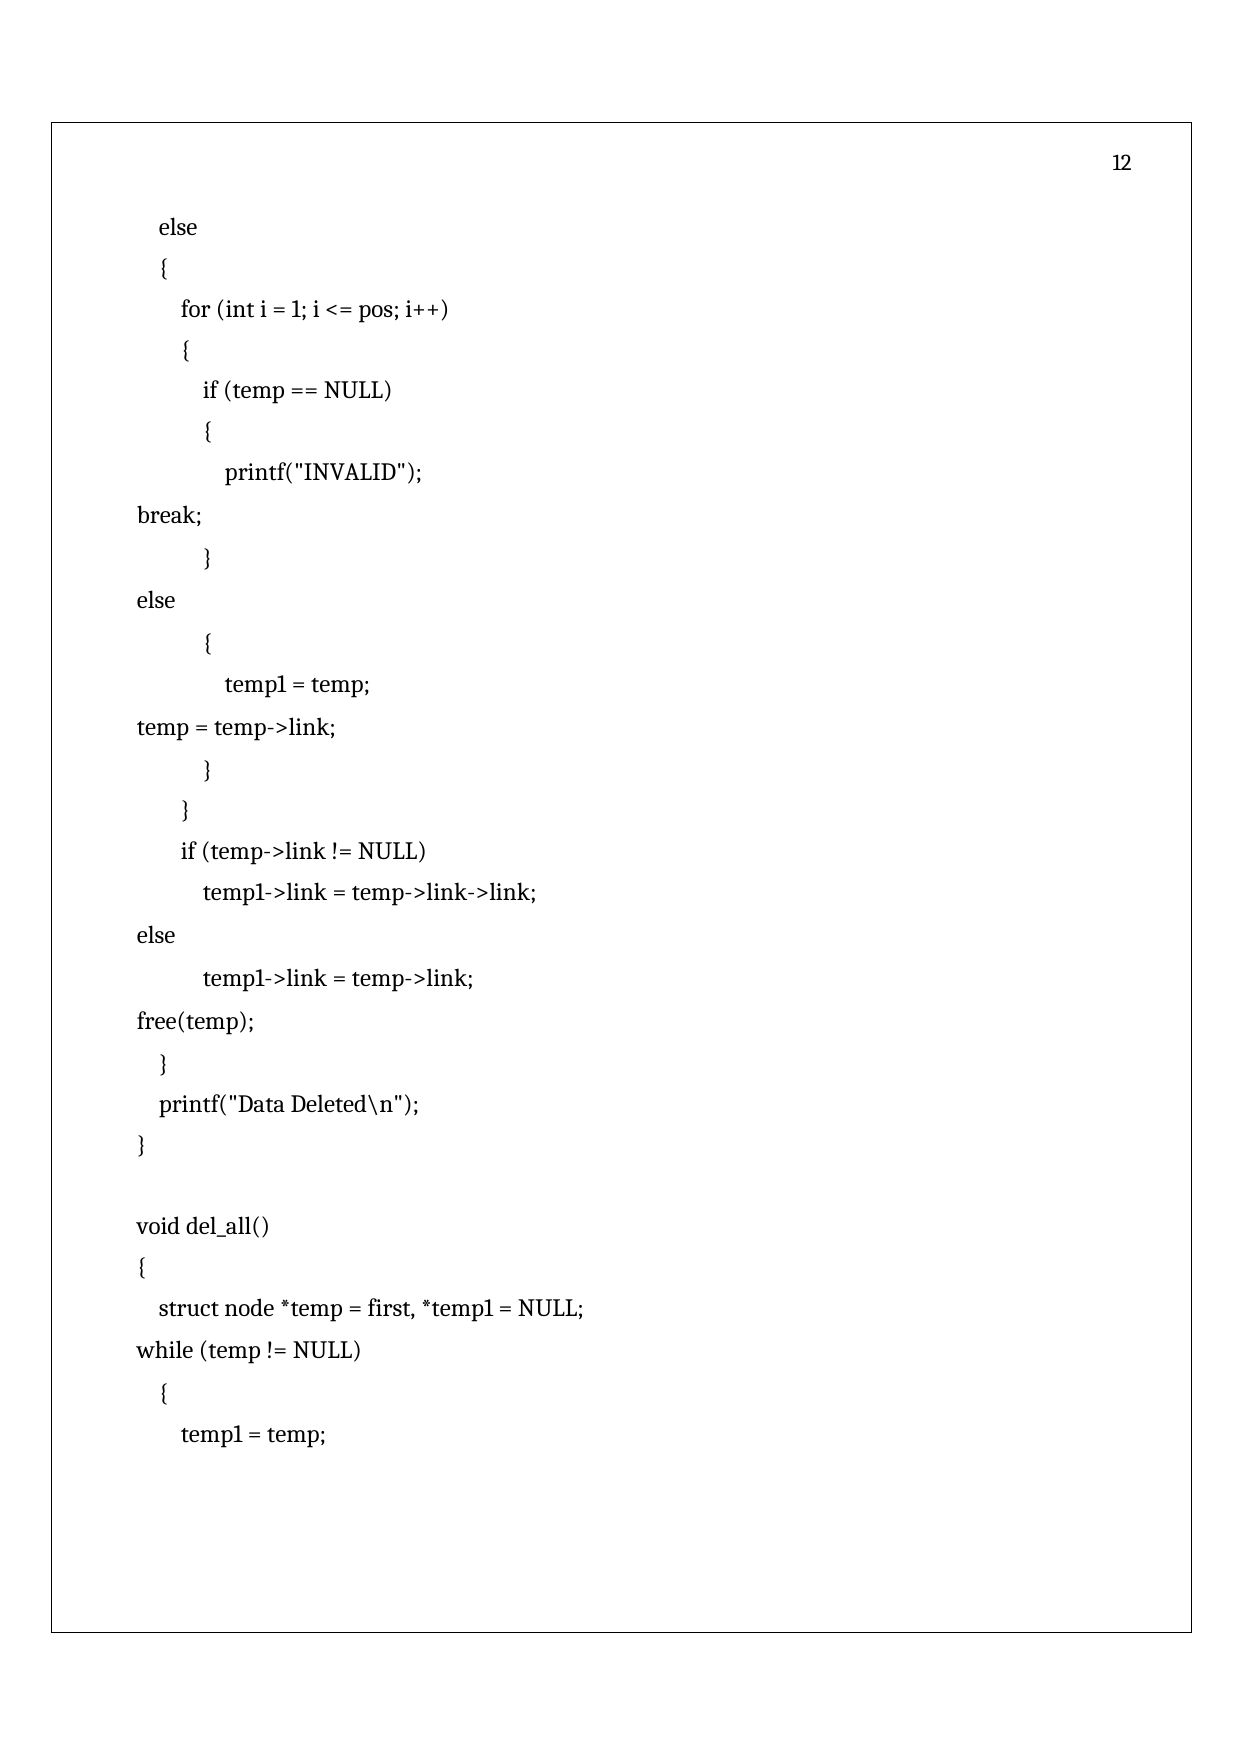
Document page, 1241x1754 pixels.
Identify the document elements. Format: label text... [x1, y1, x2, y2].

table_header else { for (int i = 1; i <= pos; i++) { if (temp == NULL) { printf("INVALID"); break; } else { temp1 = temp; temp = temp->link; } } if (temp->link != NULL) temp1->link = temp->link->link; else temp1->link = temp->link; free(temp); } printf("Data Deleted\n"); } void del_all() { struct node *temp = first, *temp1 = NULL; while (temp != NULL) { temp1 = temp; [52, 123, 1112, 1632]
table_header 12 [1112, 123, 1191, 1632]
